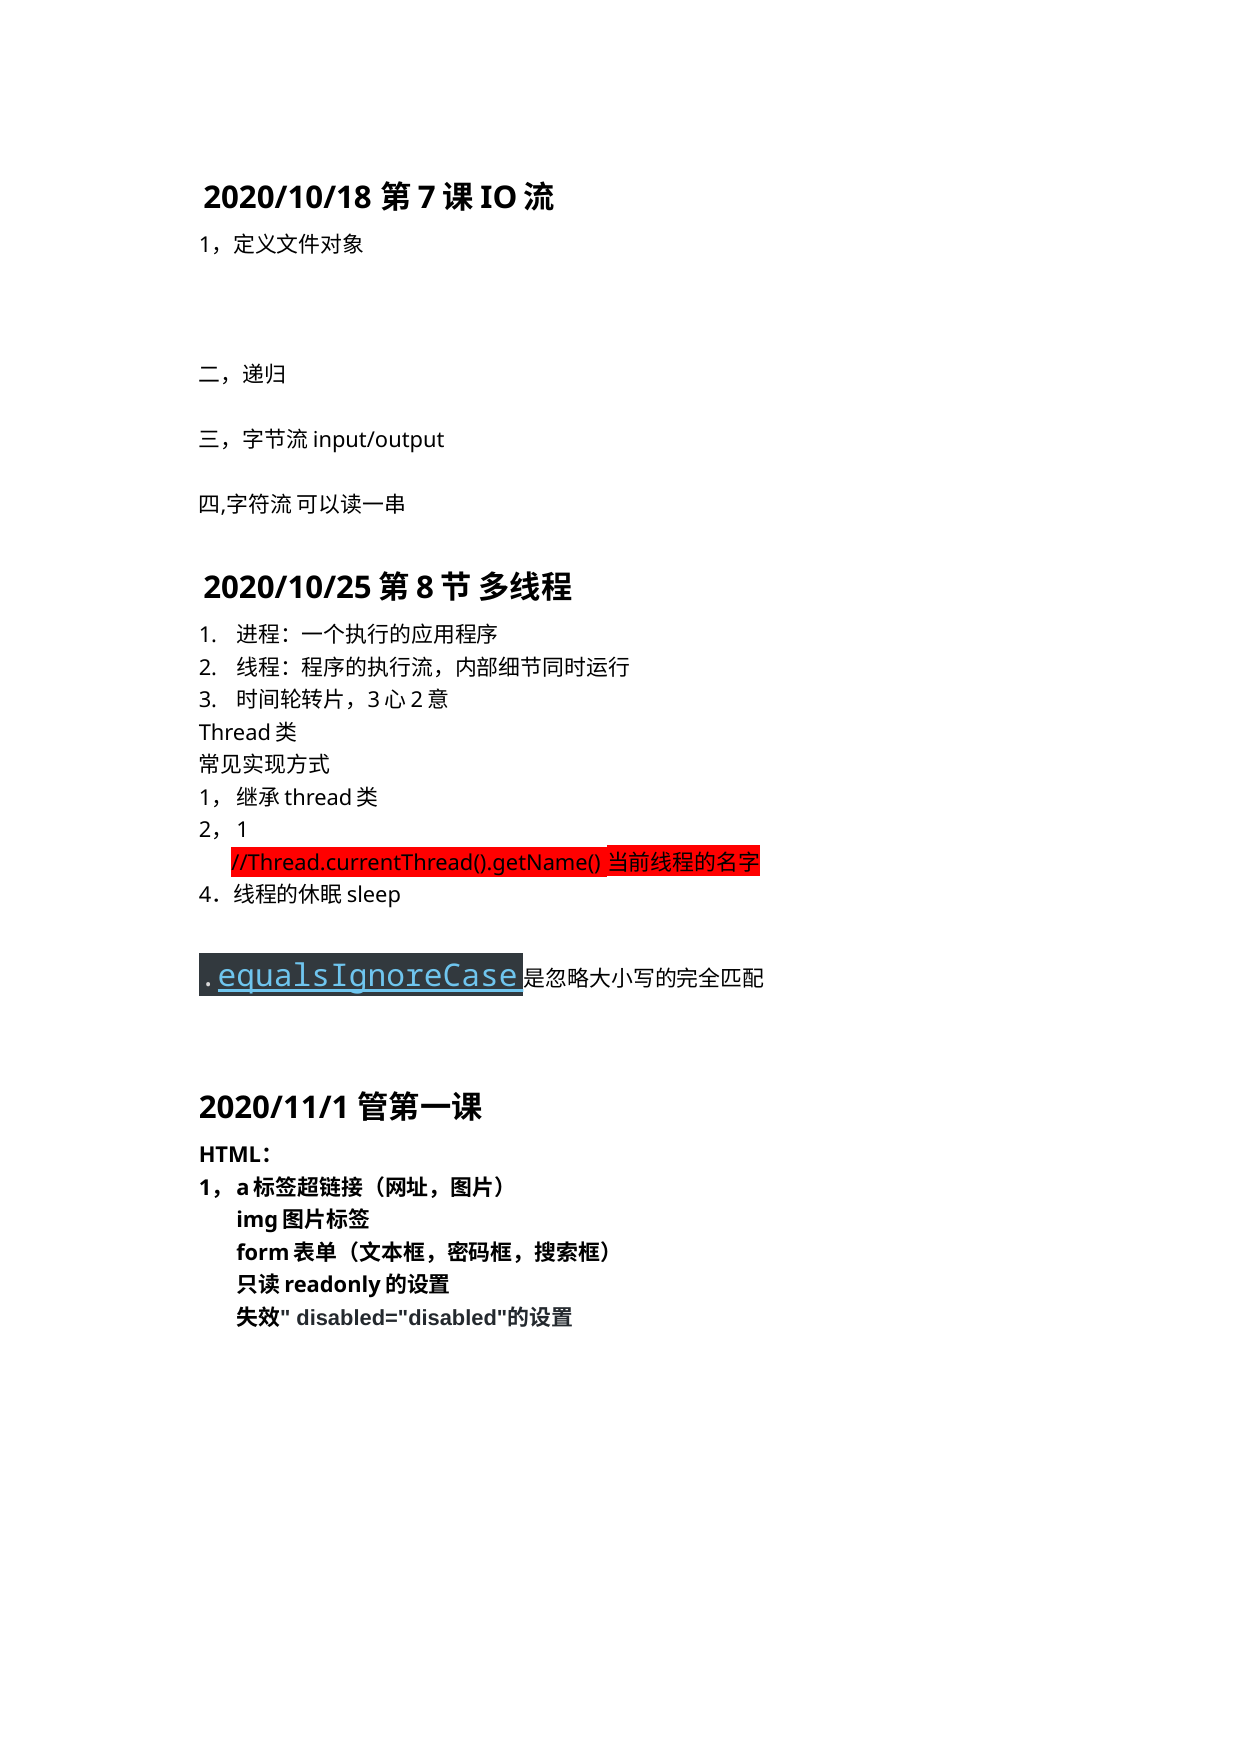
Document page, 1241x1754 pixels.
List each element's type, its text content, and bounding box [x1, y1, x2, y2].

text 1，定义文件对象 [187, 227, 1053, 259]
list a标签超链接（网址，图片） [198, 1169, 1053, 1202]
list 继承thread类 [198, 779, 1053, 812]
text 只读readonly的设置 [236, 1267, 1053, 1299]
list 进程：一个执行的应用程序 [198, 617, 1053, 649]
text form表单（文本框，密码框，搜索框） [236, 1234, 1053, 1267]
list 1 [198, 812, 1053, 844]
text 4．线程的休眠sleep [198, 877, 1053, 909]
text HTML： [198, 1137, 1053, 1169]
text 常见实现方式 [198, 747, 1053, 779]
list 时间轮转片，3心2意 [198, 682, 1053, 714]
text 二，递归 [187, 357, 1053, 389]
text 四,字符流 可以读一串 [187, 487, 1053, 519]
text 2020/10/25第8节 多线程 [187, 552, 1053, 617]
list 线程：程序的执行流，内部细节同时运行 [198, 649, 1053, 682]
text 失效" disabled="disabled"的设置 [236, 1299, 1053, 1332]
text .equalsIgnoreCase是忽略大小写的完全匹配 [198, 942, 1053, 1007]
text 2020/10/18 第7课 IO流 [187, 162, 1053, 227]
text Thread类 [198, 714, 1053, 747]
text 2020/11/1 管第一课 [198, 1072, 1053, 1137]
text 三，字节流 input/output [187, 422, 1053, 454]
text img图片标签 [236, 1202, 1053, 1234]
text //Thread.currentThread().getName() 当前线程的名字 [198, 844, 1053, 877]
